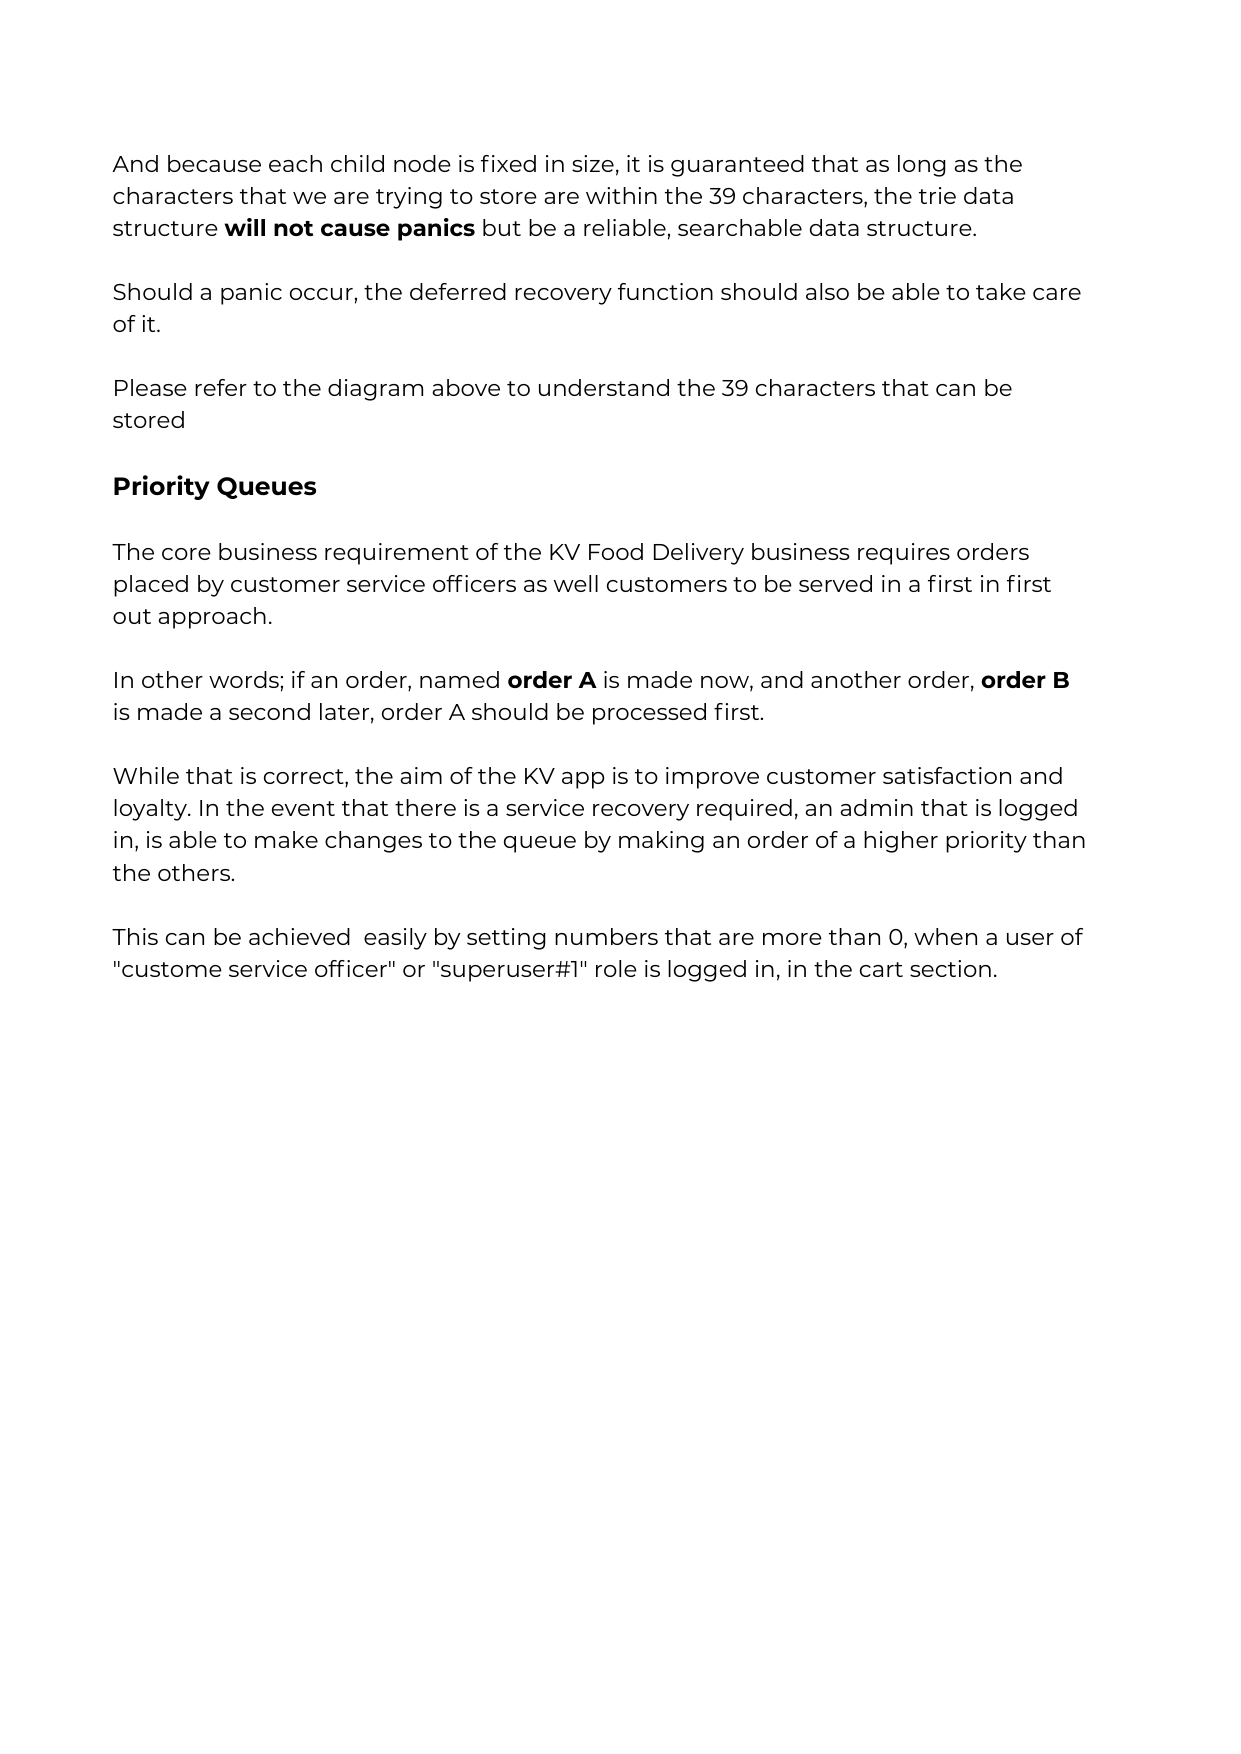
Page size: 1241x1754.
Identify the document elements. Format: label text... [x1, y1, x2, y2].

text Should a panic occur, the deferred recovery function should also be able to take care of it. [112, 278, 1090, 338]
text The core business requirement of the KV Food Delivery business requires orders placed by customer service officers as well customers to be served in a first in first out approach. [112, 538, 1090, 630]
text Priority Queues [112, 471, 1090, 501]
text This can be achieved easily by setting numbers that are more than 0, when a user of "custome service officer" or "superuser#1" role is logged in, in the cart section. [112, 923, 1090, 983]
text And because each child node is fixed in size, it is guaranteed that as long as the characters that we are trying to store are within the 39 characters, the trie data structure will not cause panics but be a reliable, searchable data structure. [112, 150, 1090, 242]
text While that is correct, the aim of the KV app is to improve customer satisfaction and loyalty. In the event that there is a service recovery required, an admin that is logged in, is able to make changes to the queue by making an order of a higher priority than the others. [112, 762, 1090, 887]
text In other words; if an order, named order A is made now, and another order, order B is made a second later, order A should be processed first. [112, 666, 1090, 726]
text Please refer to the diagram above to understand the 39 characters that can be stored [112, 374, 1090, 434]
